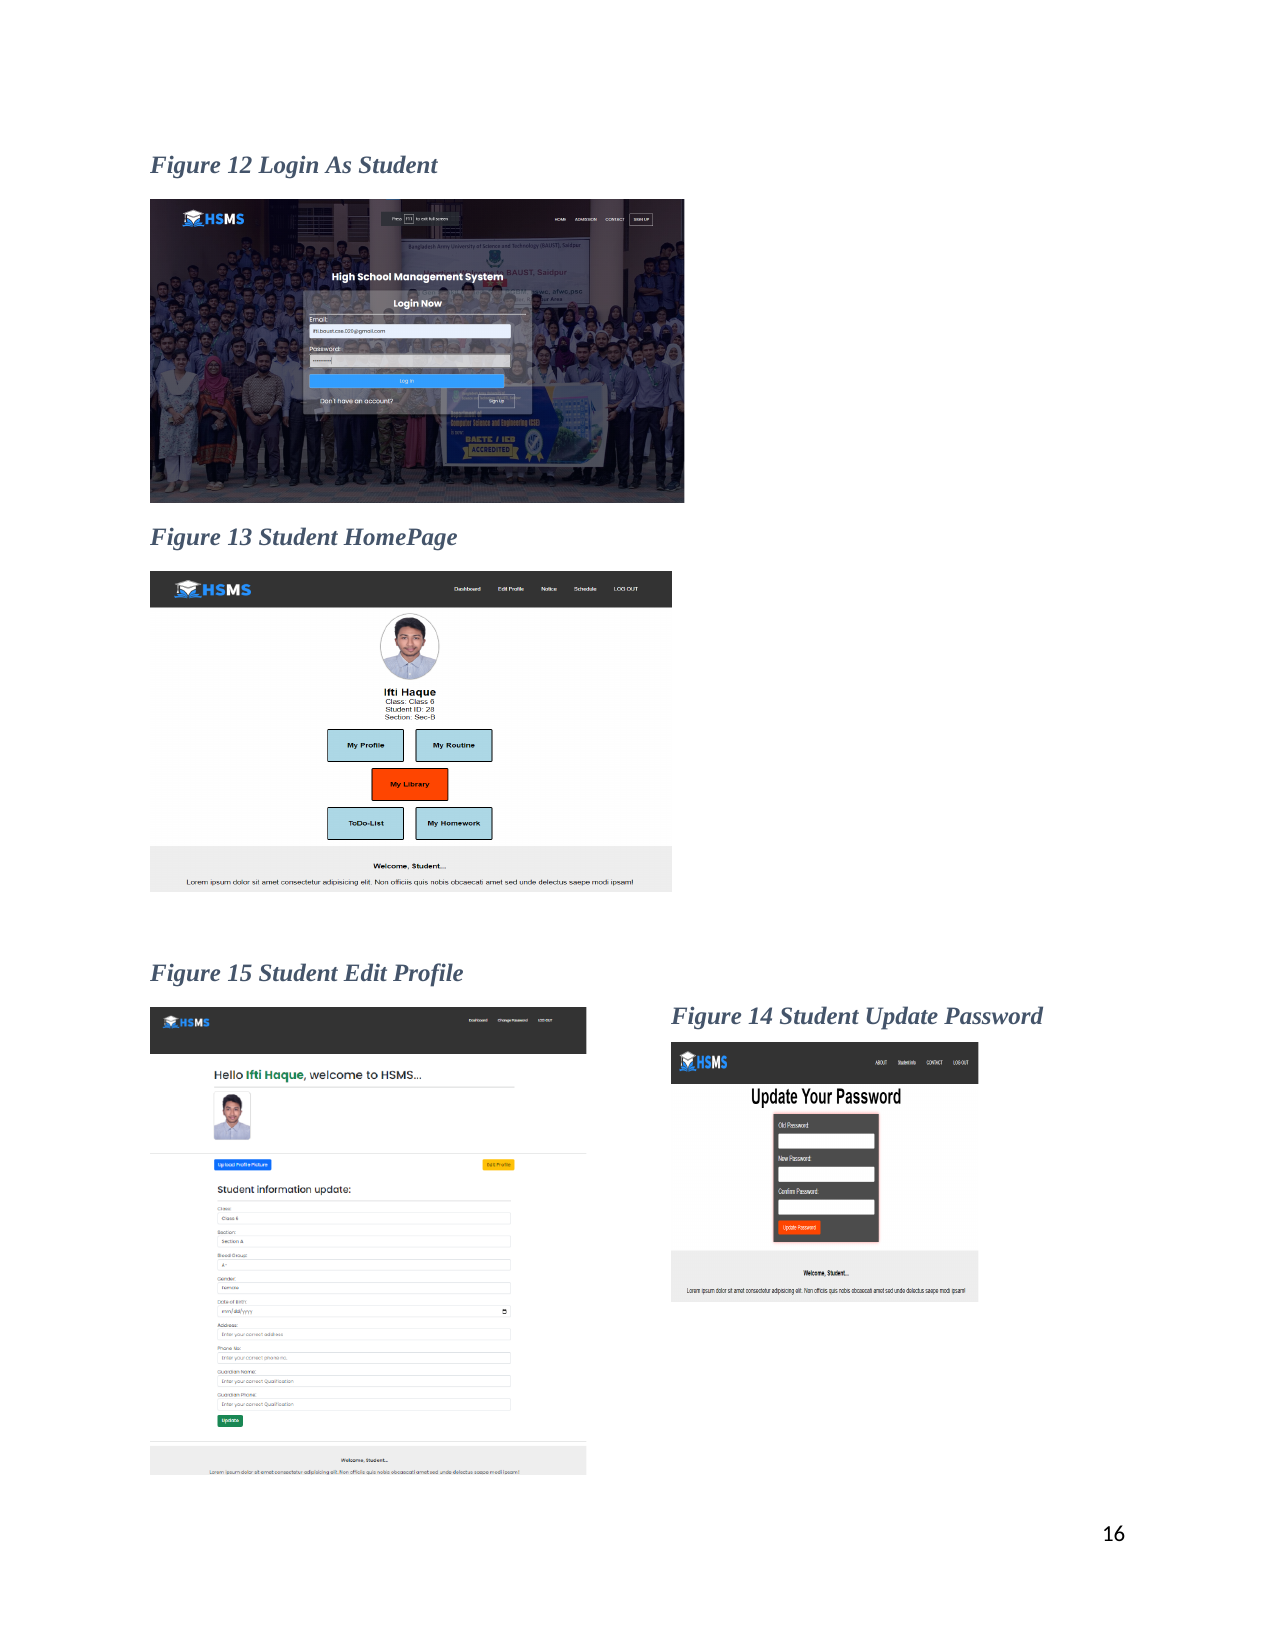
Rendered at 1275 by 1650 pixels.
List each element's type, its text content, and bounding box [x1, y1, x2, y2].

picture [671, 1042, 979, 1302]
picture [150, 199, 685, 503]
picture [150, 1007, 587, 1475]
picture [150, 571, 672, 892]
